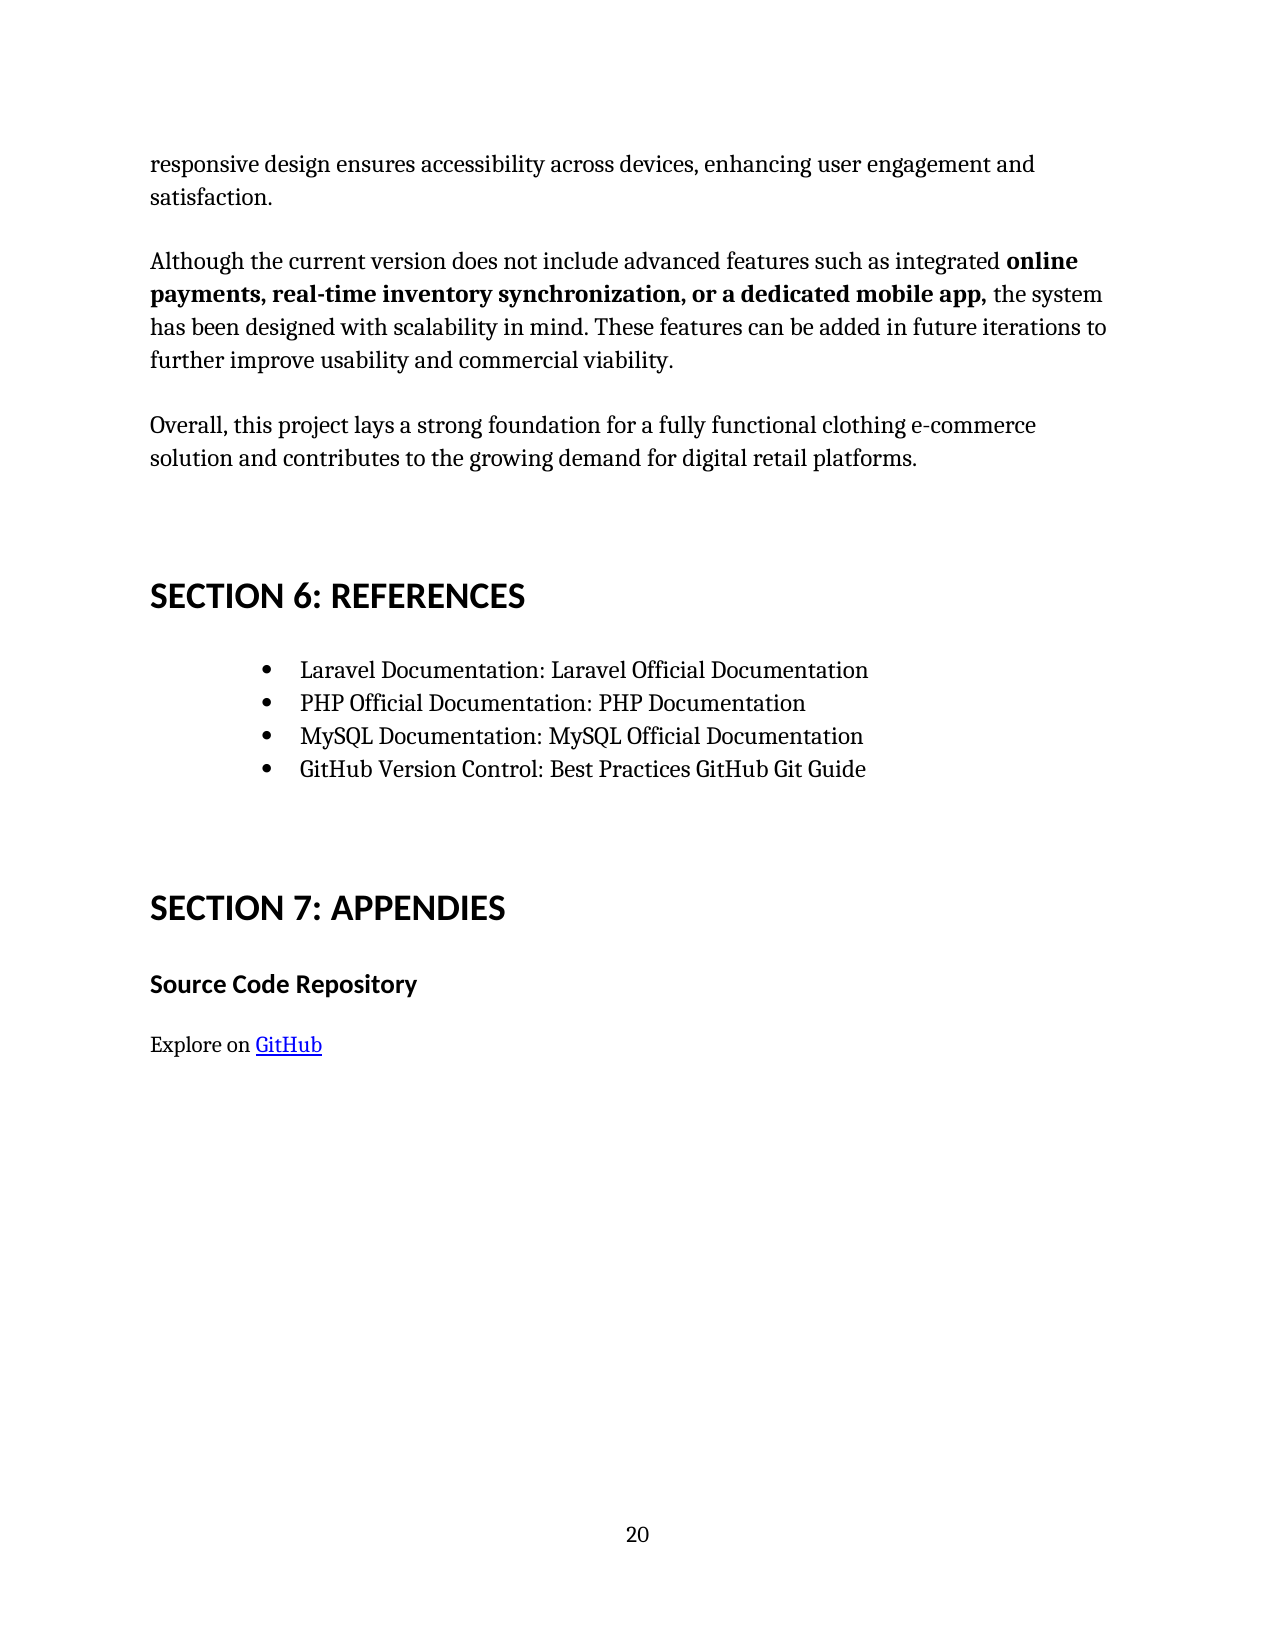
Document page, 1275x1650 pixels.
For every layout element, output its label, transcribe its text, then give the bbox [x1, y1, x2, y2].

list MySQL Documentation: MySQL Official Documentation [262, 722, 1125, 751]
text Although the current version does not include advanced features such as integrated online payments, real-time inventory synchronization, or a dedicated mobile app, the system has been designed with scalability in mind. These features can be added in future iterations to further improve usability and commercial viability. [150, 247, 1125, 375]
text Overall, this project lays a strong foundation for a fully functional clothing e-commerce solution and contributes to the growing demand for digital retail platforms. [150, 411, 1125, 472]
text Source Code Repository [150, 968, 1125, 1001]
subtitle SECTION 7: APPENDIES [150, 884, 1125, 929]
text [150, 150, 1125, 212]
text Explore on GitHub [150, 1032, 1125, 1058]
list GitHub Version Control: Best Practices GitHub Git Guide [262, 755, 1125, 784]
subtitle SECTION 6: REFERENCES [150, 572, 1125, 618]
list Laravel Documentation: Laravel Official Documentation [262, 656, 1125, 685]
list PHP Official Documentation: PHP Documentation [262, 689, 1125, 718]
